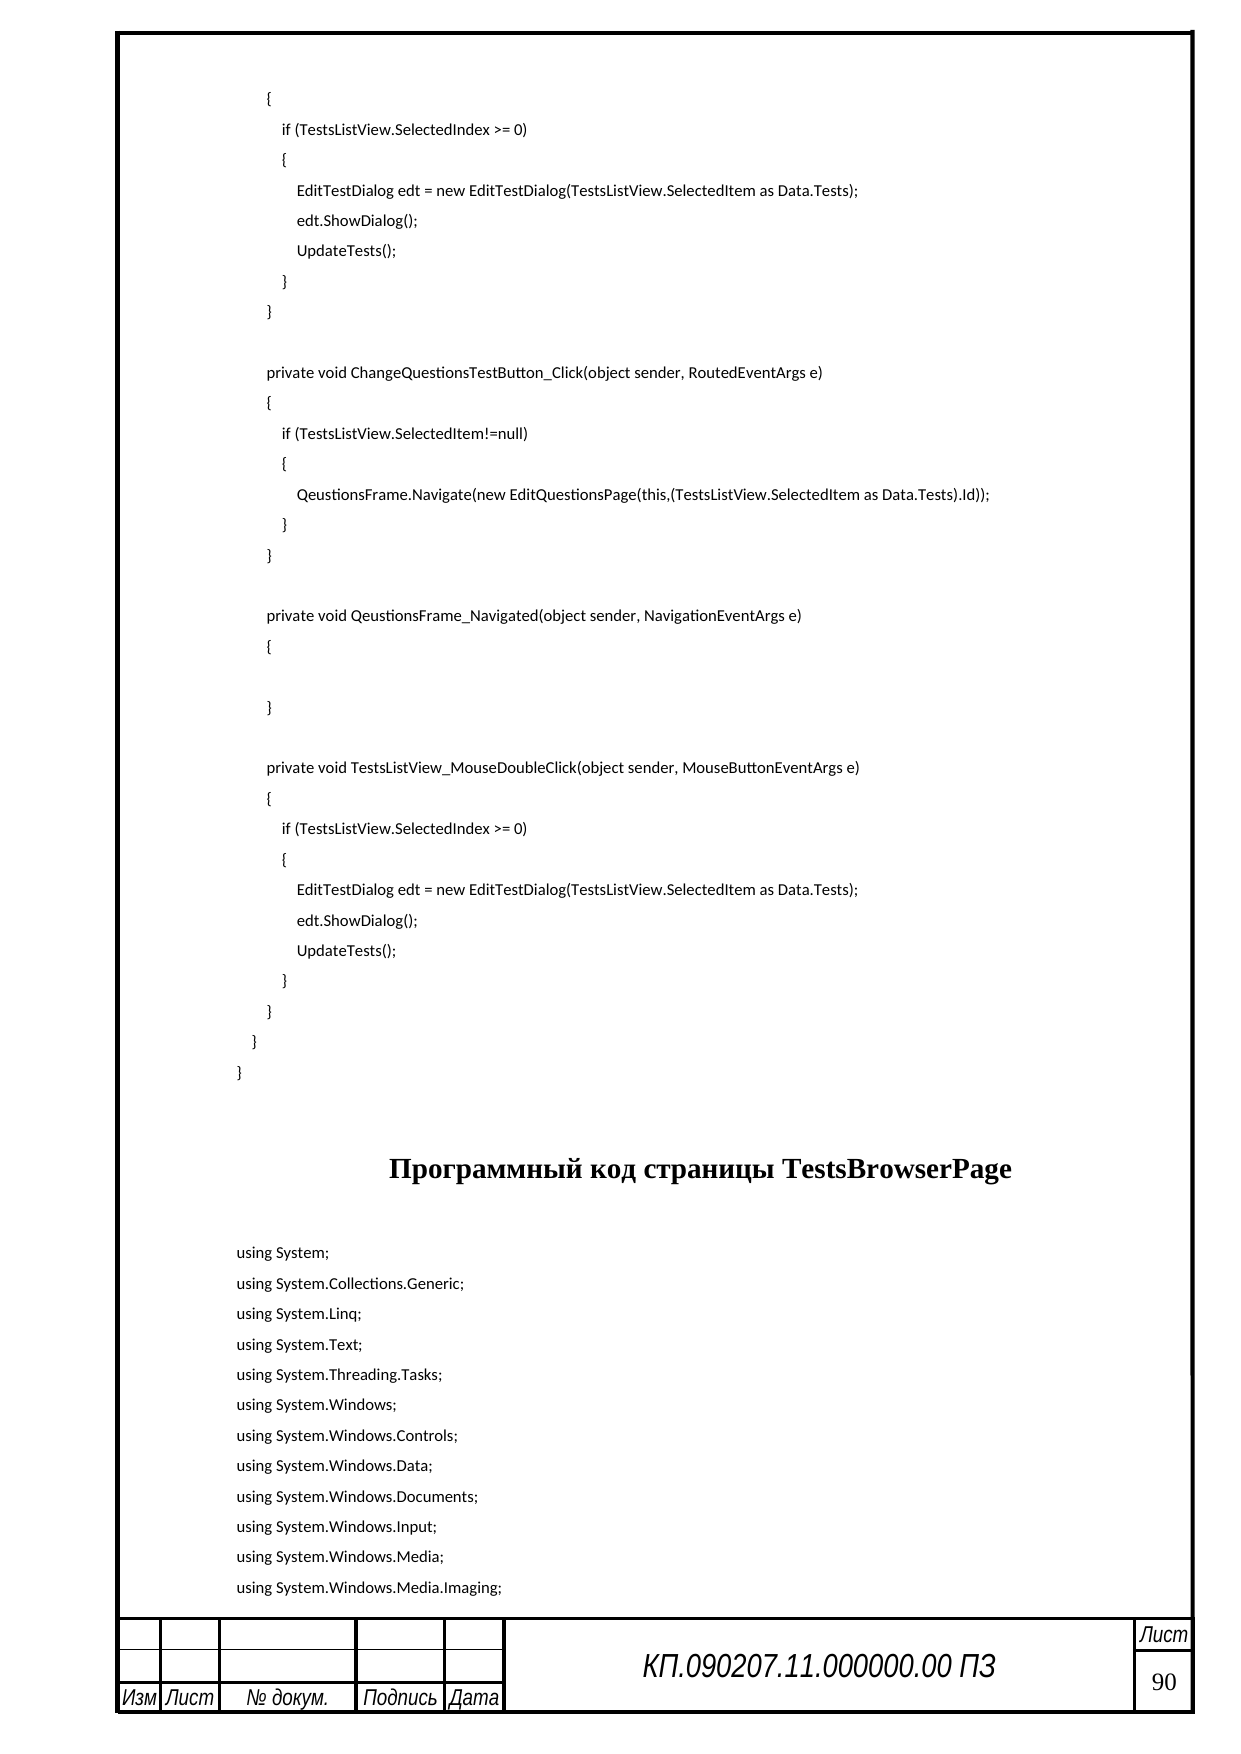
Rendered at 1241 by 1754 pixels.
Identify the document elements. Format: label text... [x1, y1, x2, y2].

text } [148, 302, 1164, 322]
text using System.Windows.Input; [148, 1516, 1164, 1537]
text using System; [148, 1243, 1164, 1263]
text { [148, 849, 1164, 869]
text UpdateTests(); [148, 940, 1164, 961]
text private void TestsListView_MouseDoubleClick(object sender, MouseButtonEventArgs e) [148, 758, 1164, 778]
text { [148, 89, 1164, 109]
text using System.Linq; [148, 1303, 1164, 1324]
text edt.ShowDialog(); [148, 910, 1164, 930]
text using System.Windows.Documents; [148, 1486, 1164, 1506]
text Программный код страницы TestsBrowserPage [236, 1151, 1164, 1184]
text using System.Windows; [148, 1395, 1164, 1415]
text { [148, 788, 1164, 808]
text using System.Windows.Controls; [148, 1425, 1164, 1445]
text private void ChangeQuestionsTestButton_Click(object sender, RoutedEventArgs e) [148, 362, 1164, 383]
text } [148, 514, 1164, 535]
text using System.Collections.Generic; [148, 1273, 1164, 1293]
text EditTestDialog edt = new EditTestDialog(TestsListView.SelectedItem as Data.Tests); [148, 879, 1164, 900]
text using System.Threading.Tasks; [148, 1364, 1164, 1384]
text { [148, 393, 1164, 413]
text } [148, 545, 1164, 565]
text edt.ShowDialog(); [148, 210, 1164, 231]
text QeustionsFrame.Navigate(new EditQuestionsPage(this,(TestsListView.SelectedItem as Data.Tests).Id)); [148, 484, 1164, 504]
text EditTestDialog edt = new EditTestDialog(TestsListView.SelectedItem as Data.Tests); [148, 180, 1164, 200]
text } [148, 1001, 1164, 1021]
text using System.Text; [148, 1334, 1164, 1354]
text } [148, 971, 1164, 991]
text } [148, 697, 1164, 717]
text { [148, 636, 1164, 656]
text using System.Windows.Data; [148, 1456, 1164, 1476]
text { [148, 454, 1164, 474]
text } [148, 1062, 1164, 1082]
text } [148, 1032, 1164, 1052]
text using System.Windows.Media; [148, 1547, 1164, 1567]
text if (TestsListView.SelectedItem!=null) [148, 423, 1164, 443]
text if (TestsListView.SelectedIndex >= 0) [148, 819, 1164, 839]
text UpdateTests(); [148, 241, 1164, 261]
text { [148, 149, 1164, 170]
text private void QeustionsFrame_Navigated(object sender, NavigationEventArgs e) [148, 606, 1164, 626]
text using System.Windows.Media.Imaging; [148, 1577, 1164, 1597]
text if (TestsListView.SelectedIndex >= 0) [148, 119, 1164, 139]
text } [148, 271, 1164, 291]
